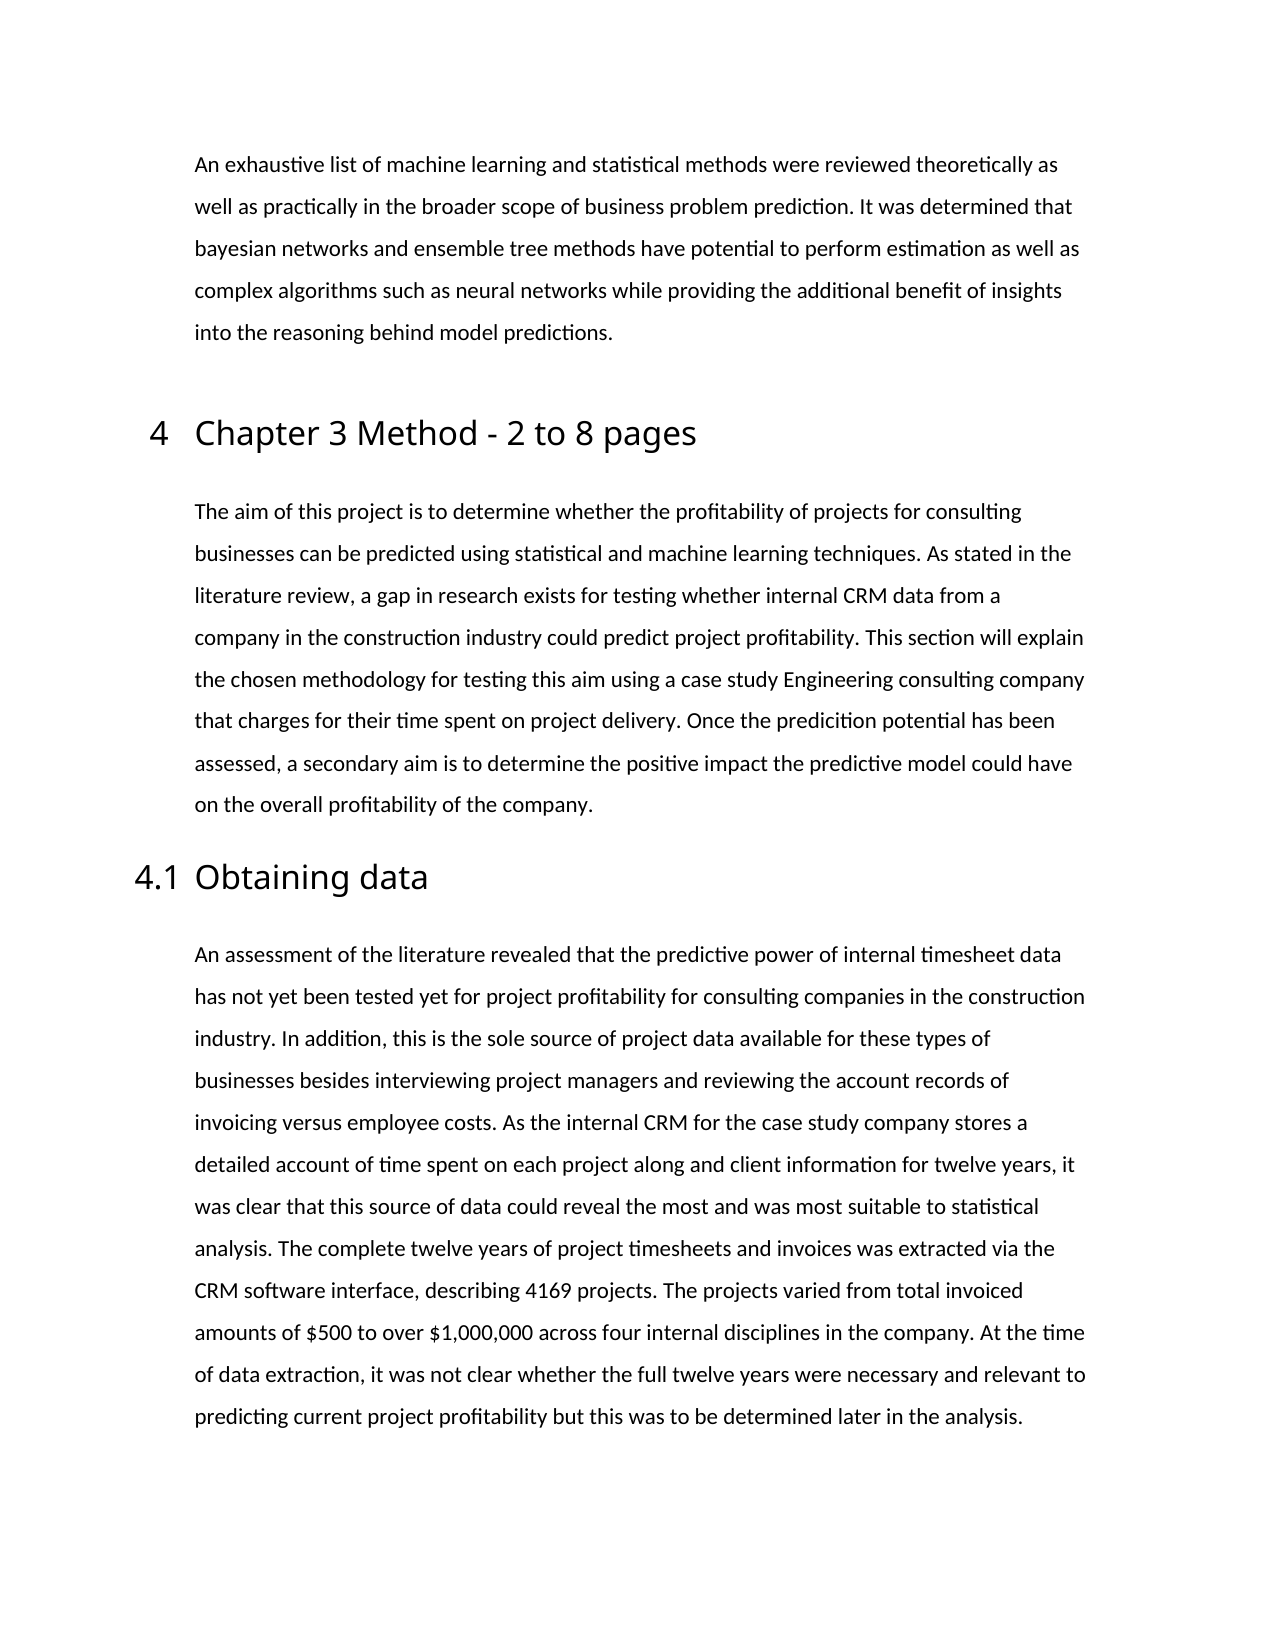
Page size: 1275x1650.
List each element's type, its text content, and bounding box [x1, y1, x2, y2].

subtitle Chapter 3 Method - 2 to 8 pages [149, 410, 1092, 455]
text The aim of this project is to determine whether the profitability of projects for consulting businesses can be predicted using statistical and machine learning techniques. As stated in the literature review, a gap in research exists for testing whether internal CRM data from a company in the construction industry could predict project profitability. This section will explain the chosen methodology for testing this aim using a case study Engineering consulting company that charges for their time spent on project delivery. Once the predicition potential has been assessed, a secondary aim is to determine the positive impact the predictive model could have on the overall profitability of the company. [194, 497, 1092, 819]
subtitle Obtaining data [134, 853, 1092, 899]
text An exhaustive list of machine learning and statistical methods were reviewed theoretically as well as practically in the broader scope of business problem prediction. It was determined that bayesian networks and ensemble tree methods have potential to perform estimation as well as complex algorithms such as neural networks while providing the additional benefit of insights into the reasoning behind model predictions. [194, 150, 1092, 346]
text An assessment of the literature revealed that the predictive power of internal timesheet data has not yet been tested yet for project profitability for consulting companies in the construction industry. In addition, this is the sole source of project data available for these types of businesses besides interviewing project managers and reviewing the account records of invoicing versus employee costs. As the internal CRM for the case study company stores a detailed account of time spent on each project along and client information for twelve years, it was clear that this source of data could reveal the most and was most suitable to statistical analysis. The complete twelve years of project timesheets and invoices was extracted via the CRM software interface, describing 4169 projects. The projects varied from total invoiced amounts of $500 to over $1,000,000 across four internal disciplines in the company. At the time of data extraction, it was not clear whether the full twelve years were necessary and relevant to predicting current project profitability but this was to be determined later in the analysis. [194, 940, 1092, 1430]
